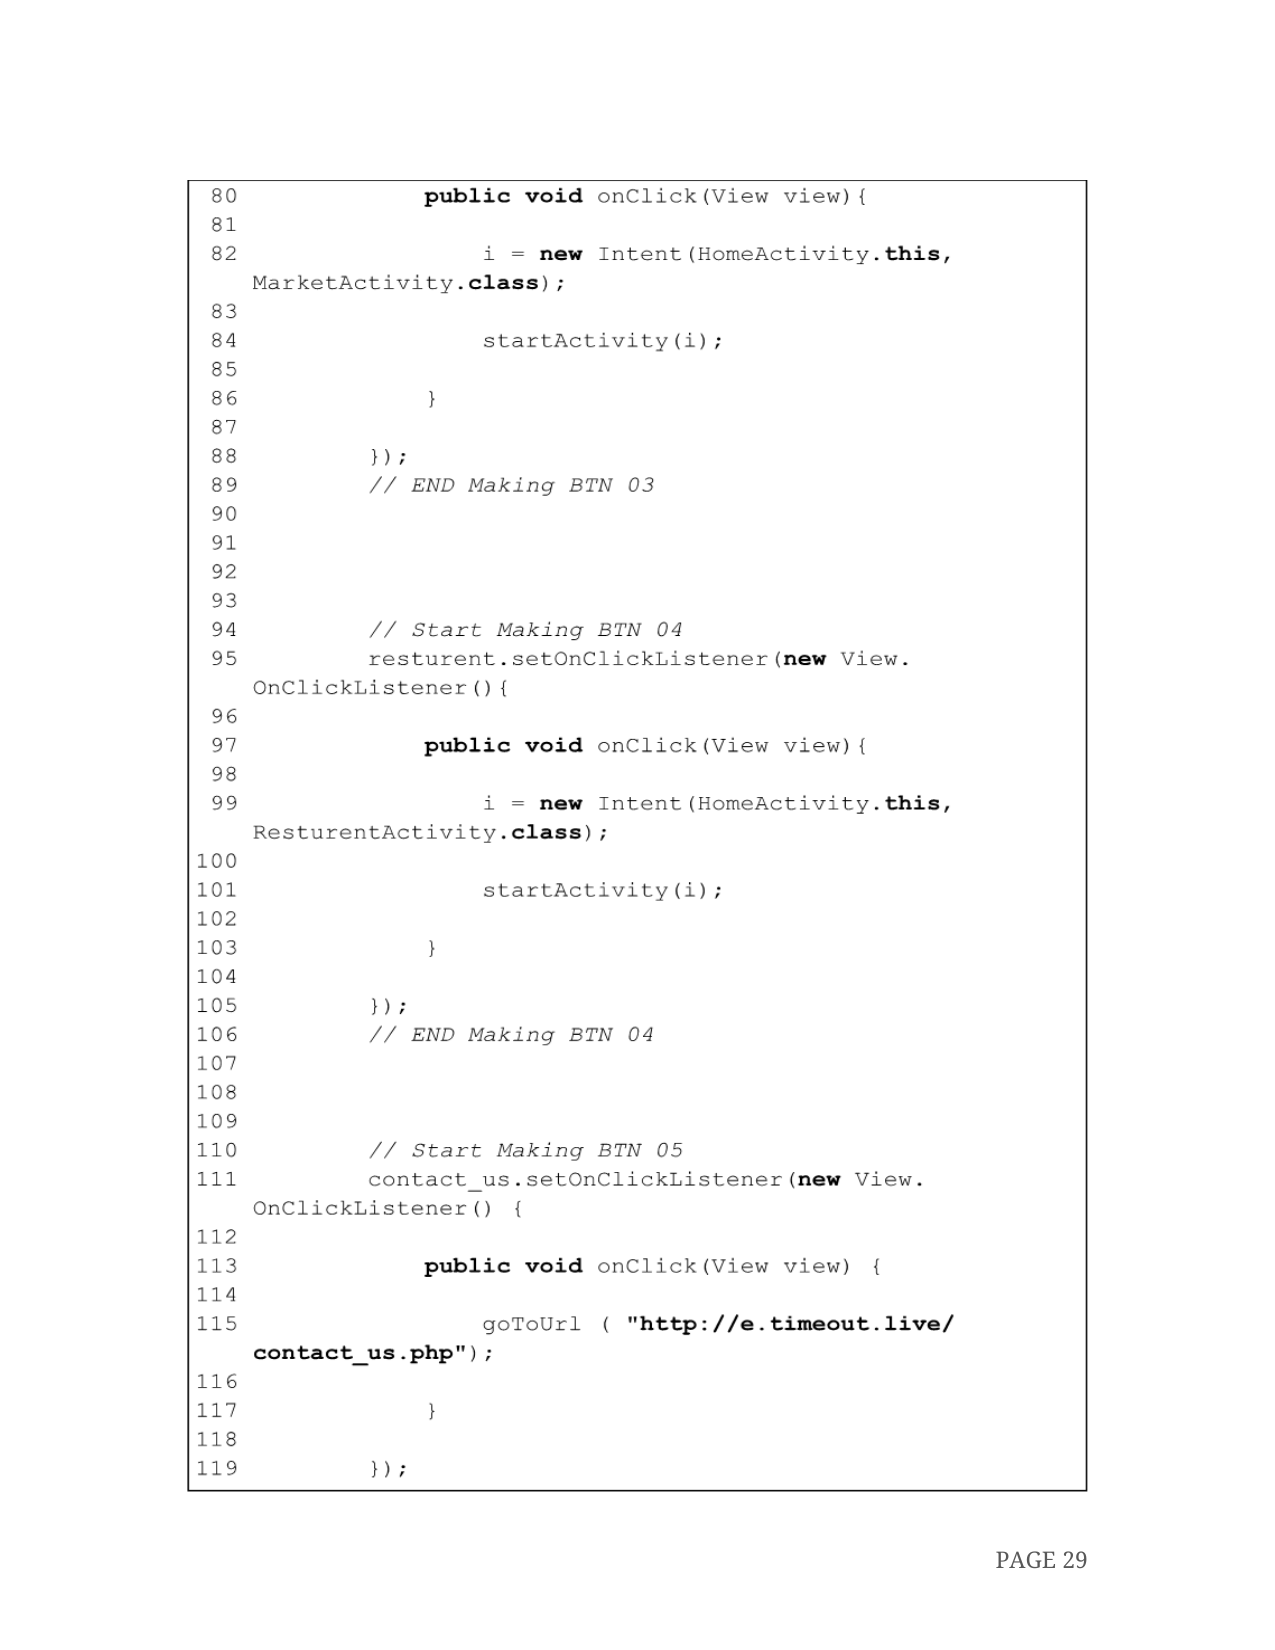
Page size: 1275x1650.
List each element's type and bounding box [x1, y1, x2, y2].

picture [187, 180, 1088, 1493]
